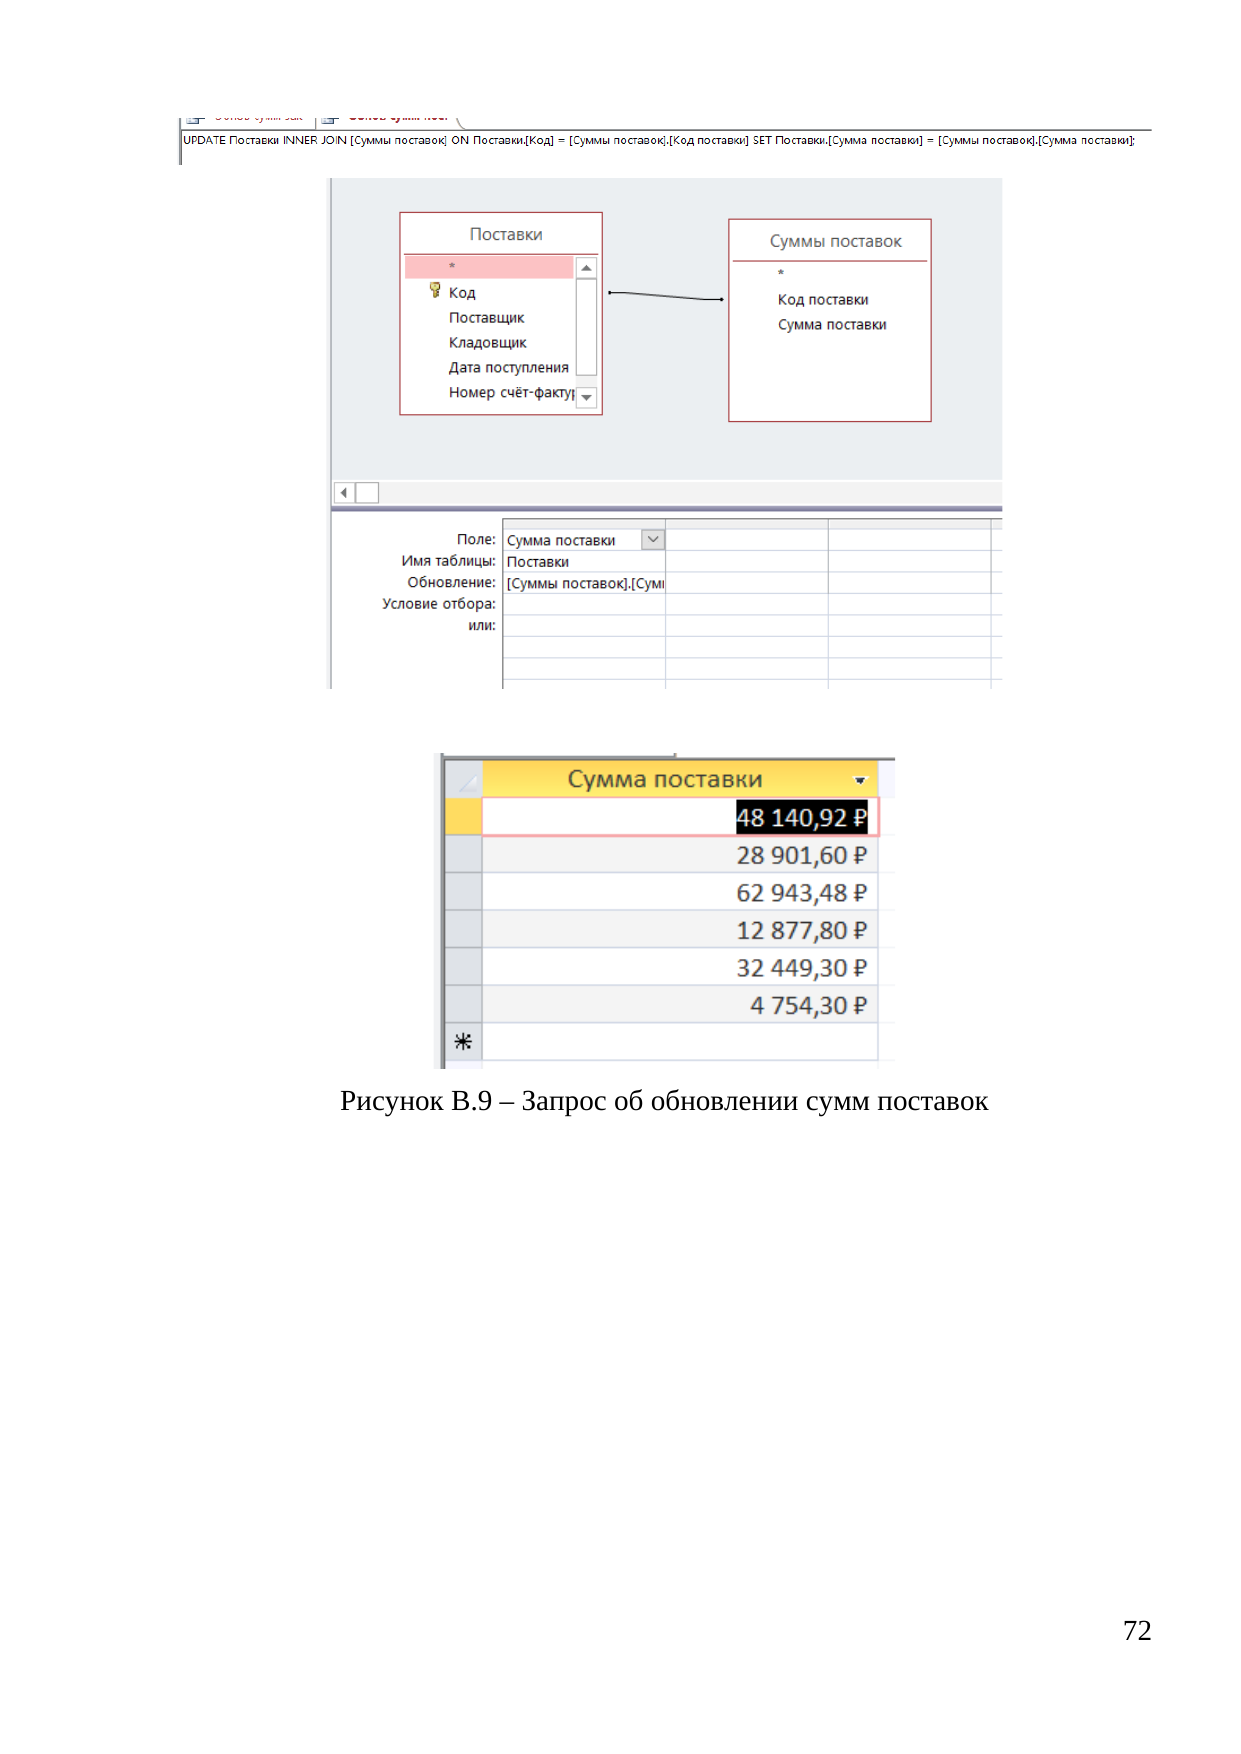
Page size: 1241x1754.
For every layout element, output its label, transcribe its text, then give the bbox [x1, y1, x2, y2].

picture [433, 753, 896, 1069]
text Рисунок В.9 – Запрос об обновлении сумм поставок [177, 1083, 1152, 1116]
picture [177, 118, 1152, 165]
picture [326, 178, 1003, 689]
